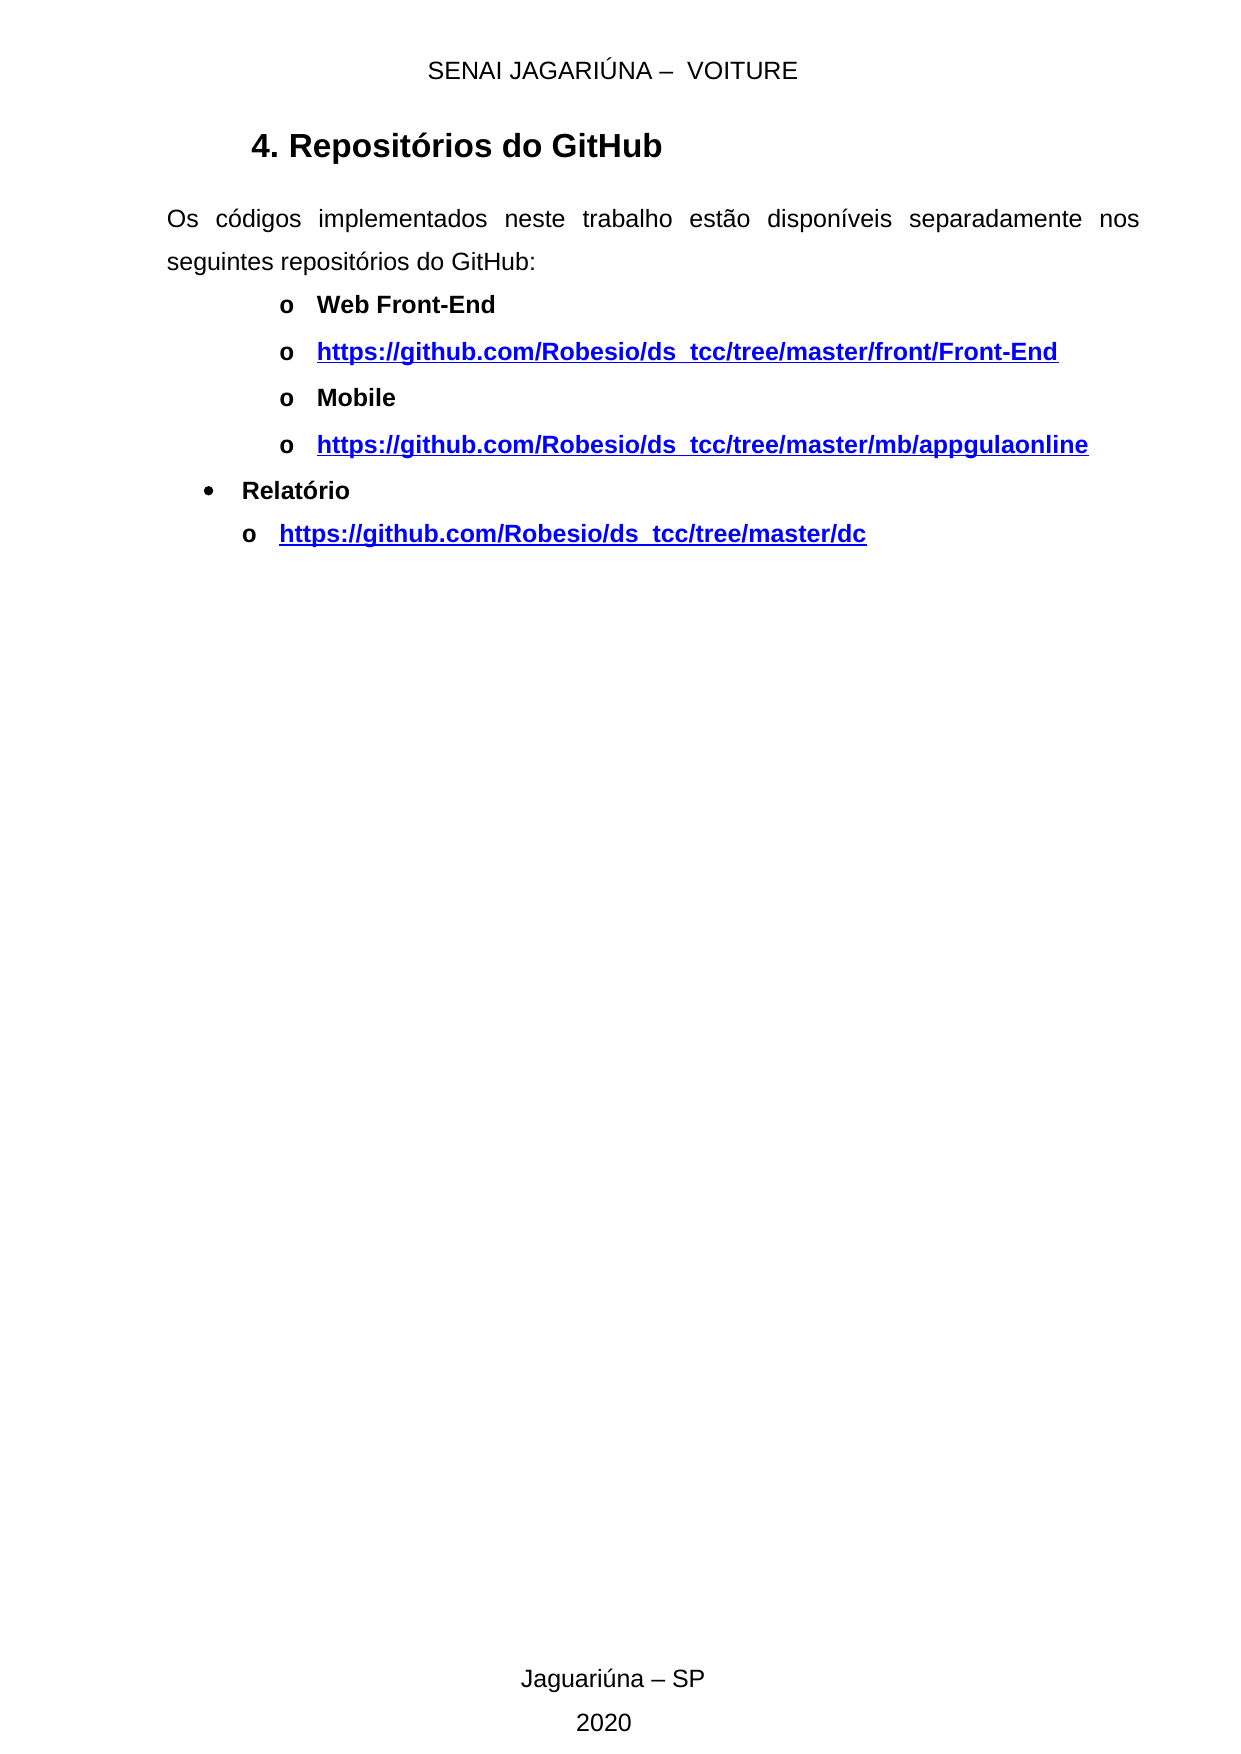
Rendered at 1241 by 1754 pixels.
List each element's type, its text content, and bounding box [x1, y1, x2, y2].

list Relatório [204, 476, 1151, 505]
list Web Front-End [279, 290, 1151, 321]
list https://github.com/Robesio/ds_tcc/tree/master/front/Front-End [279, 337, 1151, 368]
list https://github.com/Robesio/ds_tcc/tree/master/mb/appgulaonline [279, 429, 1151, 461]
list https://github.com/Robesio/ds_tcc/tree/master/dc [242, 519, 1151, 550]
list Mobile [279, 383, 1151, 414]
subtitle Repositórios do GitHub [251, 127, 1151, 165]
text Os códigos implementados neste trabalho estão disponíveis separadamente nos seguintes repositórios do GitHub: [167, 204, 1141, 276]
